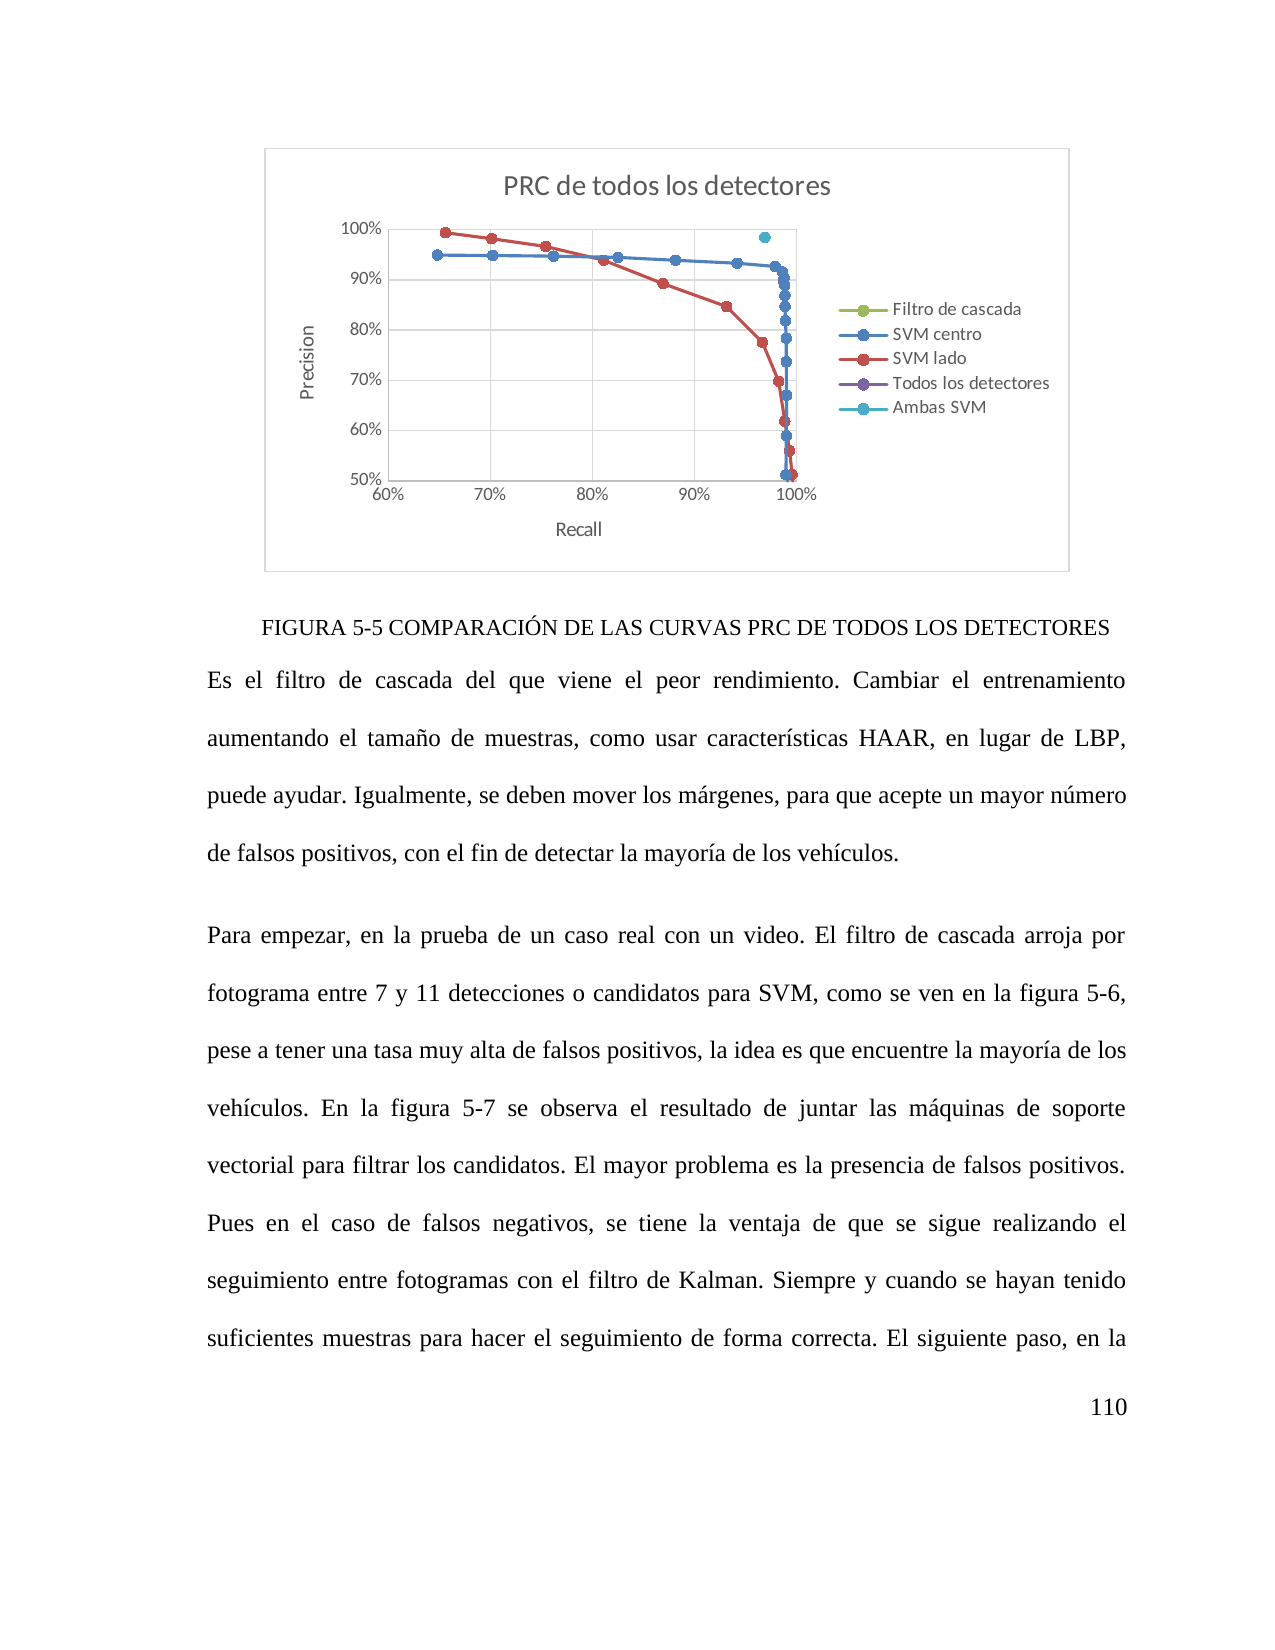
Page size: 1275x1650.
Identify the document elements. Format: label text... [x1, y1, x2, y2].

text Es el filtro de cascada del que viene el peor rendimiento. Cambiar el entrenamiento aumentando el tamaño de muestras, como usar características HAAR, en lugar de LBP, puede ayudar. Igualmente, se deben mover los márgenes, para que acepte un mayor número de falsos positivos, con el fin de detectar la mayoría de los vehículos. [207, 665, 1127, 866]
